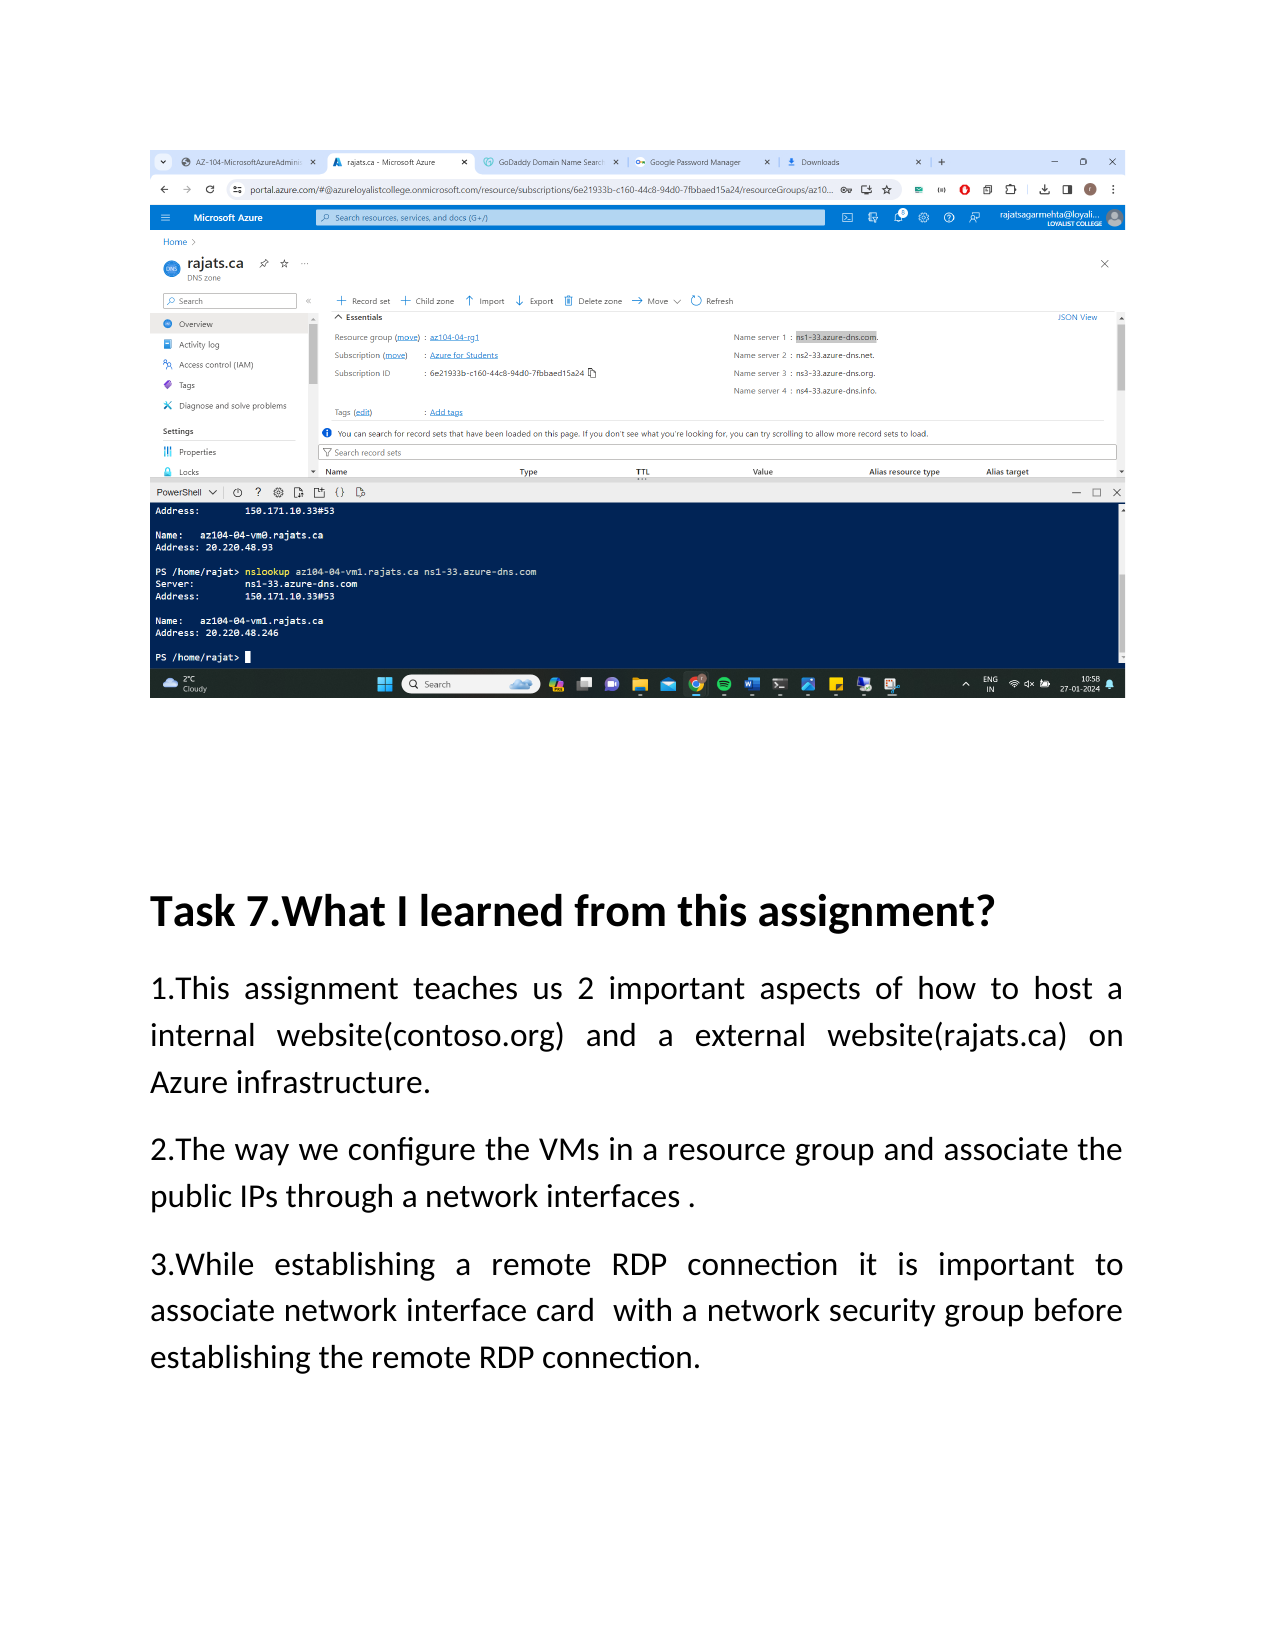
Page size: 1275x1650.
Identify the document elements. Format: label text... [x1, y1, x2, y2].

text 2.The way we configure the VMs in a resource group and associate the public IPs through a network interfaces . [150, 1128, 1125, 1216]
picture [150, 150, 1125, 698]
text 3.While establishing a remote RDP connection it is important to associate network interface card with a network security group before establishing the remote RDP connection. [150, 1243, 1125, 1377]
text 1.This assignment teaches us 2 important aspects of how to host a internal website(contoso.org) and a external website(rajats.ca) on Azure infrastructure. [150, 967, 1125, 1101]
text Task 7.What I learned from this assignment? [150, 882, 1125, 938]
